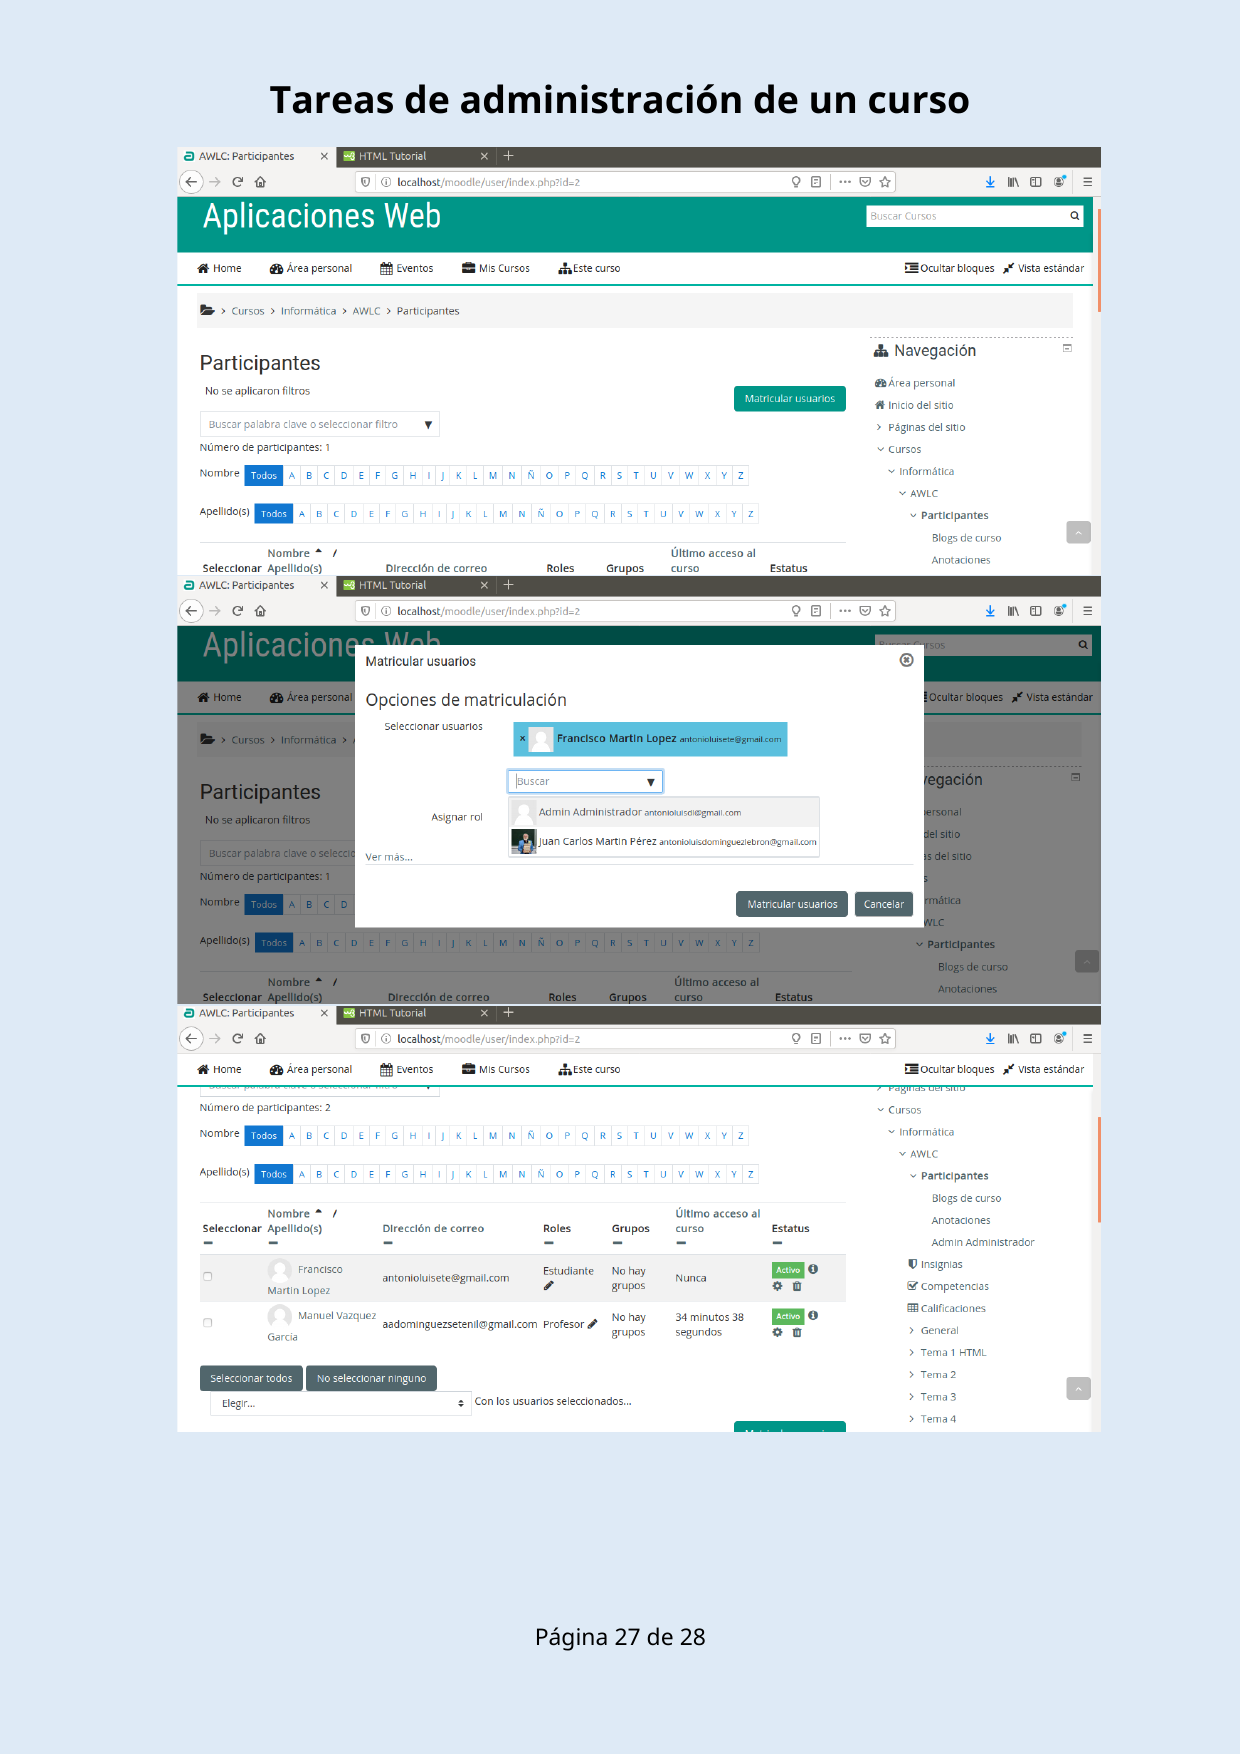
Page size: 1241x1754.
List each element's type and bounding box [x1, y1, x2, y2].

picture [177, 1006, 1101, 1432]
picture [177, 147, 1101, 575]
picture [177, 576, 1101, 1004]
